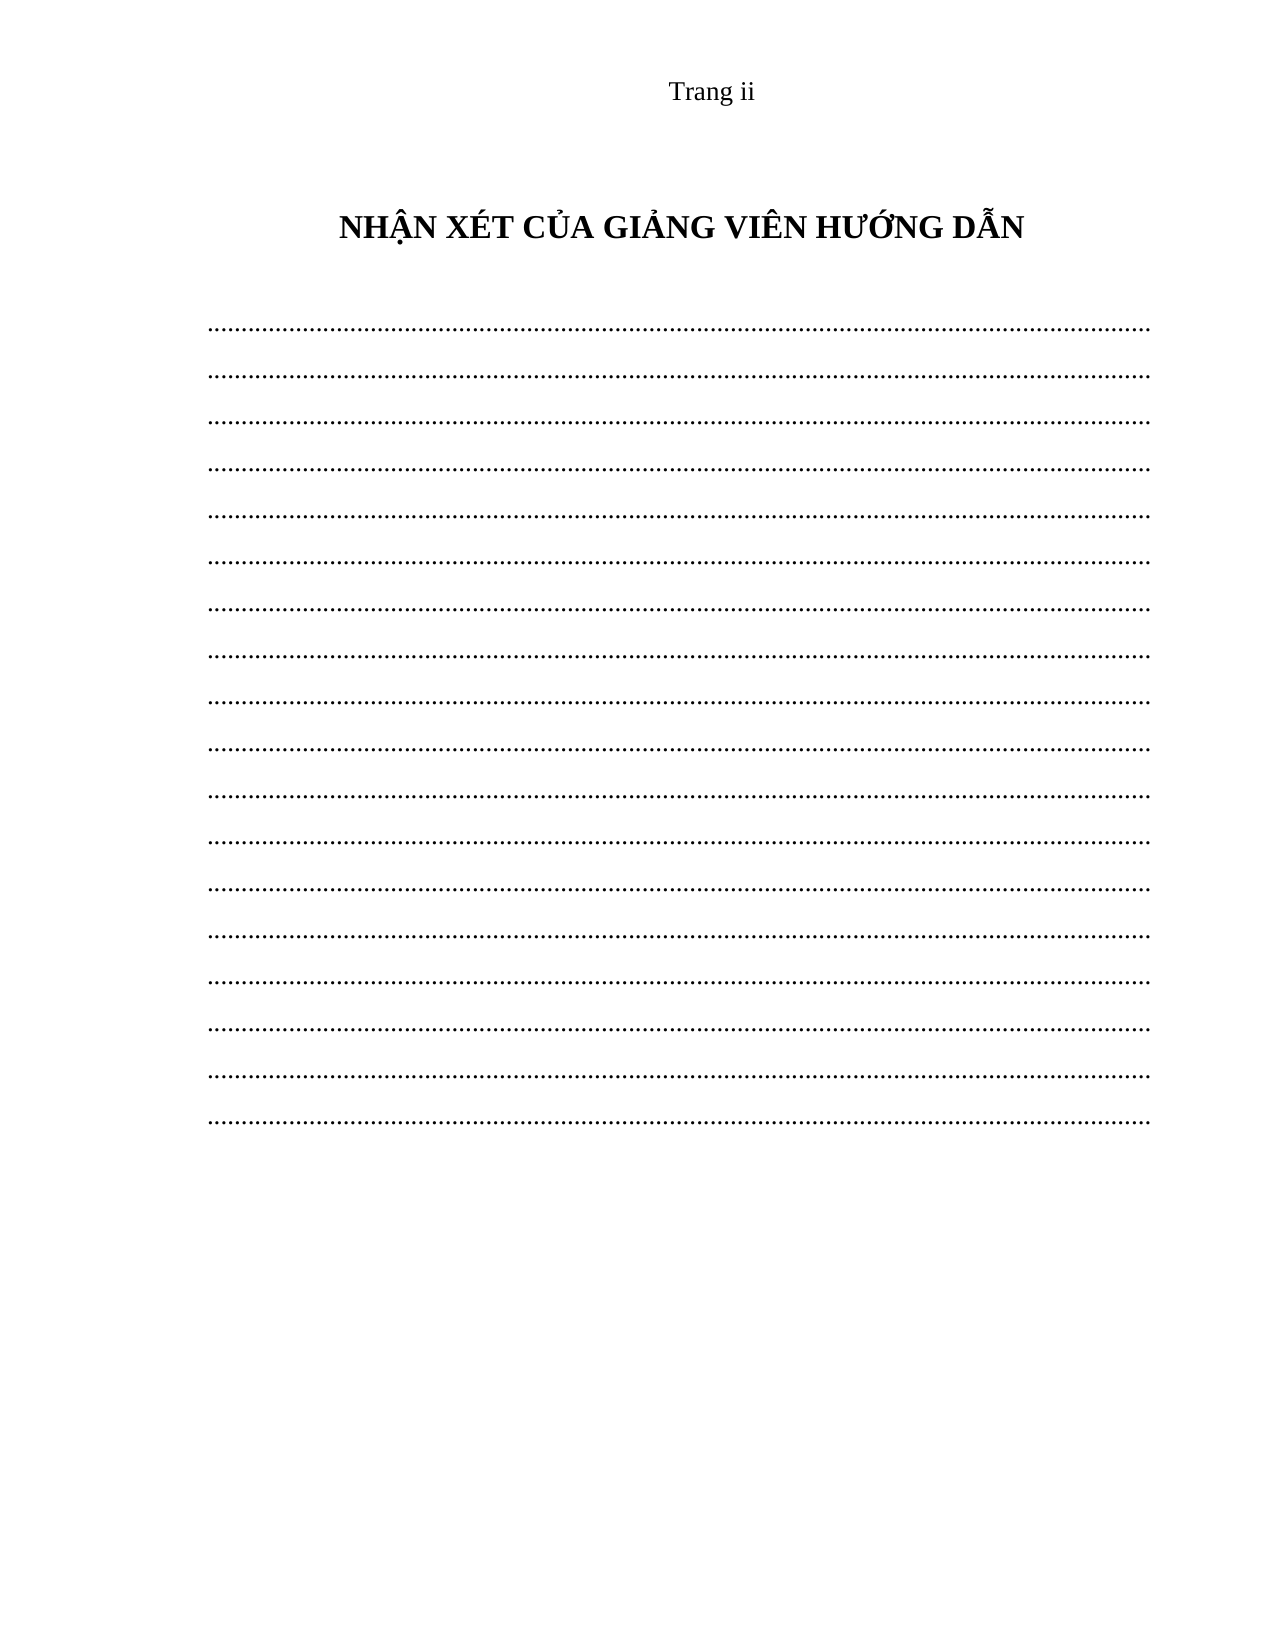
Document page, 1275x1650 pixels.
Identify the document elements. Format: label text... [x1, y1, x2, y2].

text NHẬN XÉT CỦA GIẢNG VIÊN HƯỚNG DẪN [207, 207, 1157, 245]
